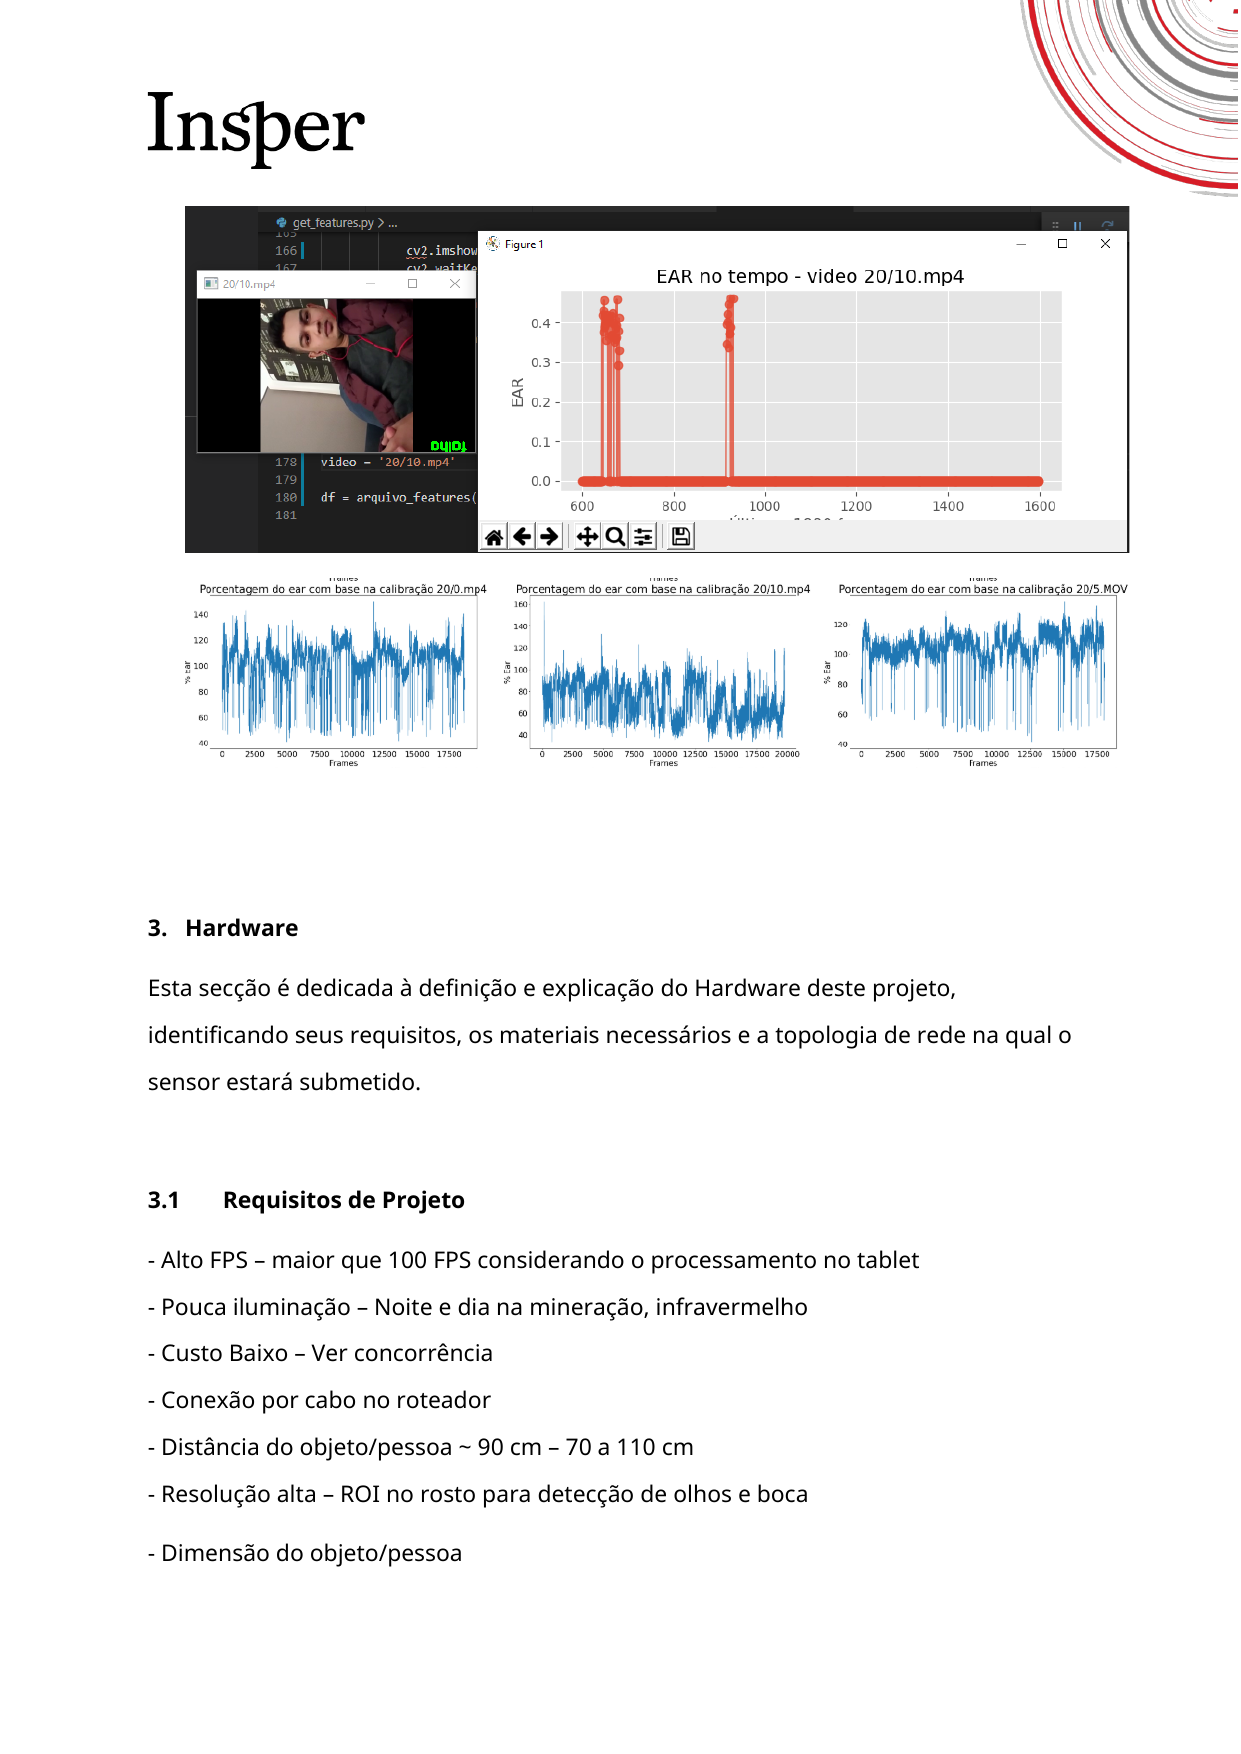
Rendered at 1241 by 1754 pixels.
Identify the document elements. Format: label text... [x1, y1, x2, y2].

picture [185, 578, 1130, 768]
list Hardware [148, 912, 1092, 943]
picture [147, 92, 365, 169]
list - Distância do objeto/pessoa ~ 90 cm – 70 a 110 cm [148, 1431, 1092, 1462]
list Requisitos de Projeto [148, 1184, 1092, 1215]
list - Pouca iluminação – Noite e dia na mineração, infravermelho [148, 1290, 1092, 1322]
list - Alto FPS – maior que 100 FPS considerando o processamento no tablet [148, 1243, 1092, 1275]
list - Conexão por cabo no roteador [148, 1384, 1092, 1415]
list - Resolução alta – ROI no rosto para detecção de olhos e boca [148, 1478, 1092, 1509]
picture [185, 206, 1130, 553]
list Esta secção é dedicada à definição e explicação do Hardware deste projeto, identificando seus requisitos, os materiais necessários e a topologia de rede na qual o sensor estará submetido. [148, 972, 1092, 1097]
list - Dimensão do objeto/pessoa [148, 1537, 1092, 1568]
list - Custo Baixo – Ver concorrência [148, 1337, 1092, 1368]
